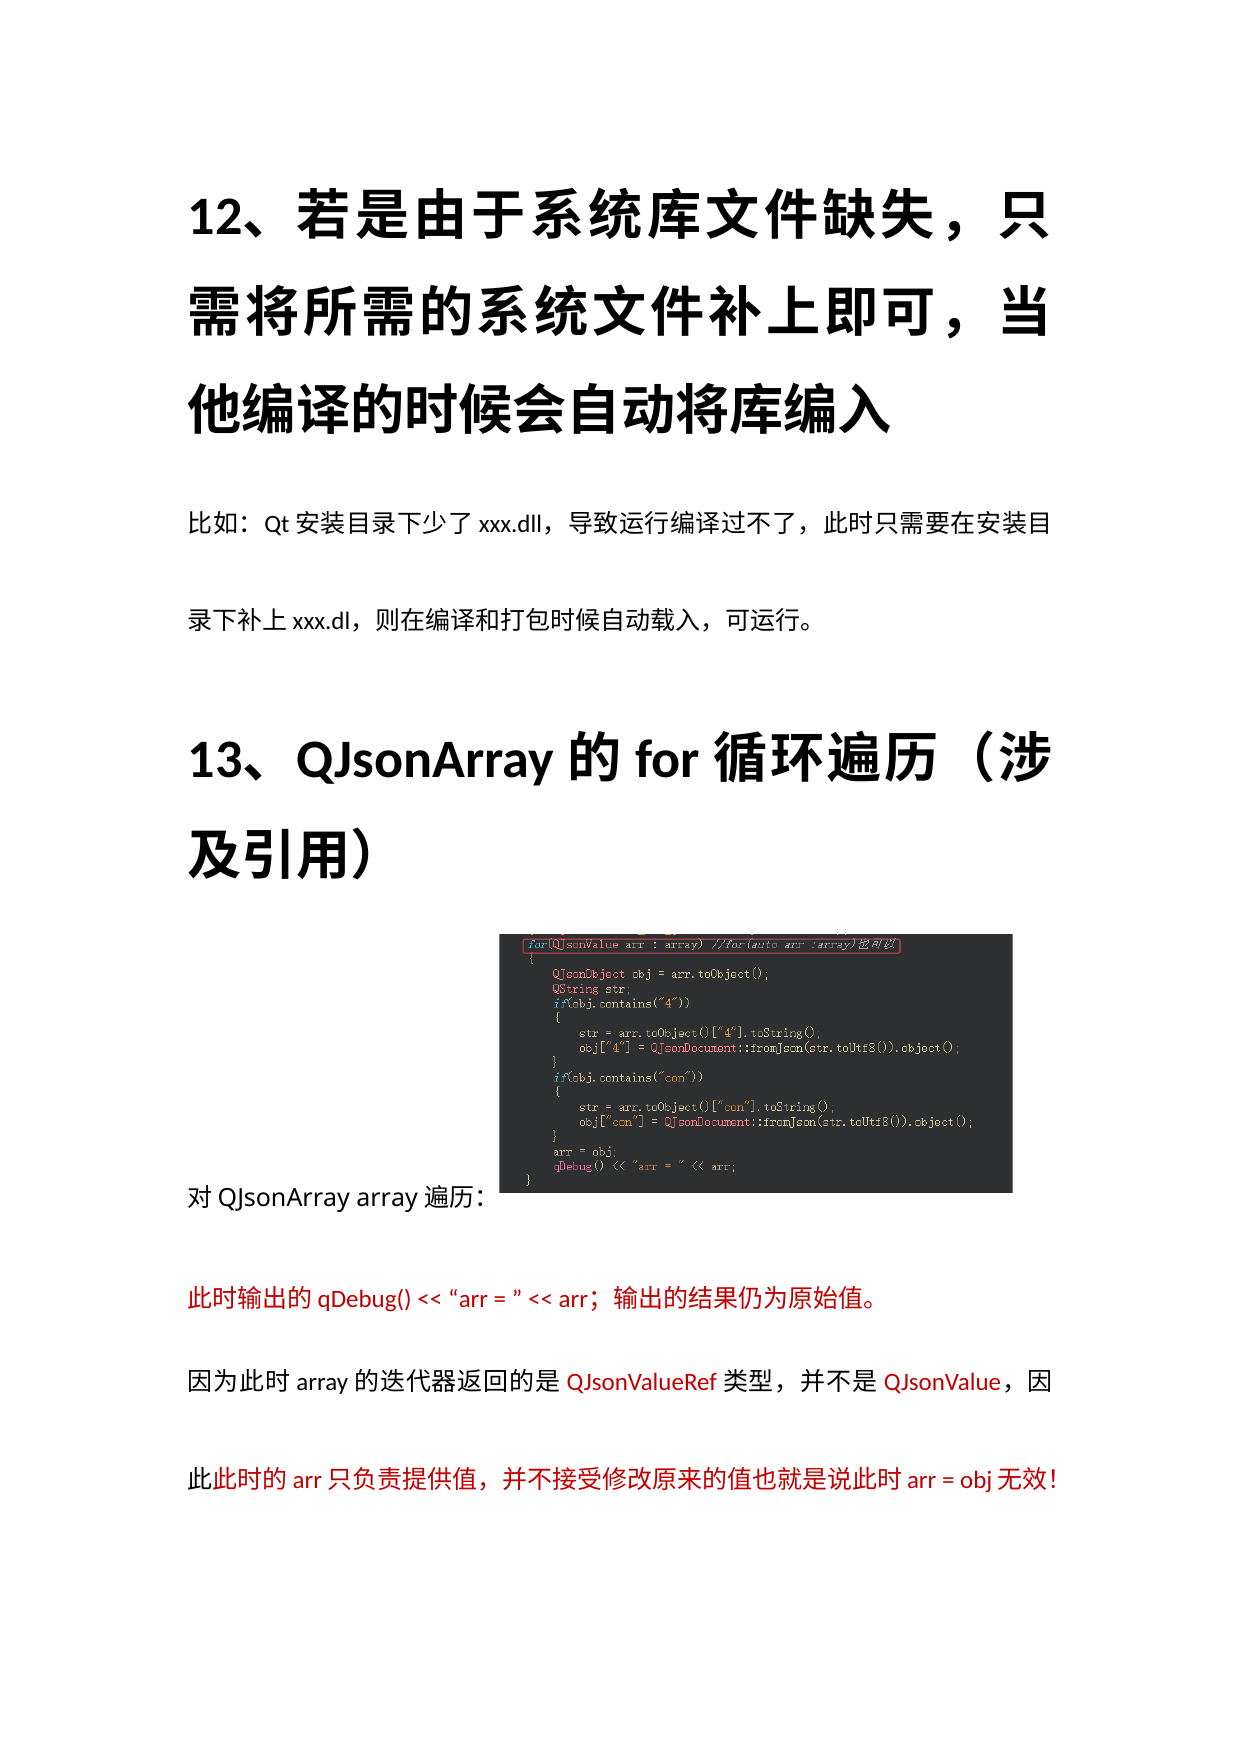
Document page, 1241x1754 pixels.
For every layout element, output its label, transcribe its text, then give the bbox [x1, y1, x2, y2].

subtitle QJsonArray的for循环遍历（涉及引用） [187, 705, 1053, 900]
picture [499, 934, 1013, 1193]
text 因为此时array的迭代器返回的是QJsonValueRef类型，并不是QJsonValue，因此此时的arr只负责提供值，并不接受修改原来的值也就是说此时arr = obj无效！ [187, 1347, 1053, 1510]
list 比如：Qt安装目录下少了xxx.dll，导致运行编译过不了，此时只需要在安装目录下补上xxx.dl，则在编译和打包时候自动载入，可运行。 [187, 489, 1053, 651]
subtitle 若是由于系统库文件缺失，只需将所需的系统文件补上即可，当他编译的时候会自动将库编入 [187, 162, 1053, 454]
text 此时输出的qDebug() << “arr = ” << arr；输出的结果仍为原始值。 [187, 1264, 1053, 1329]
